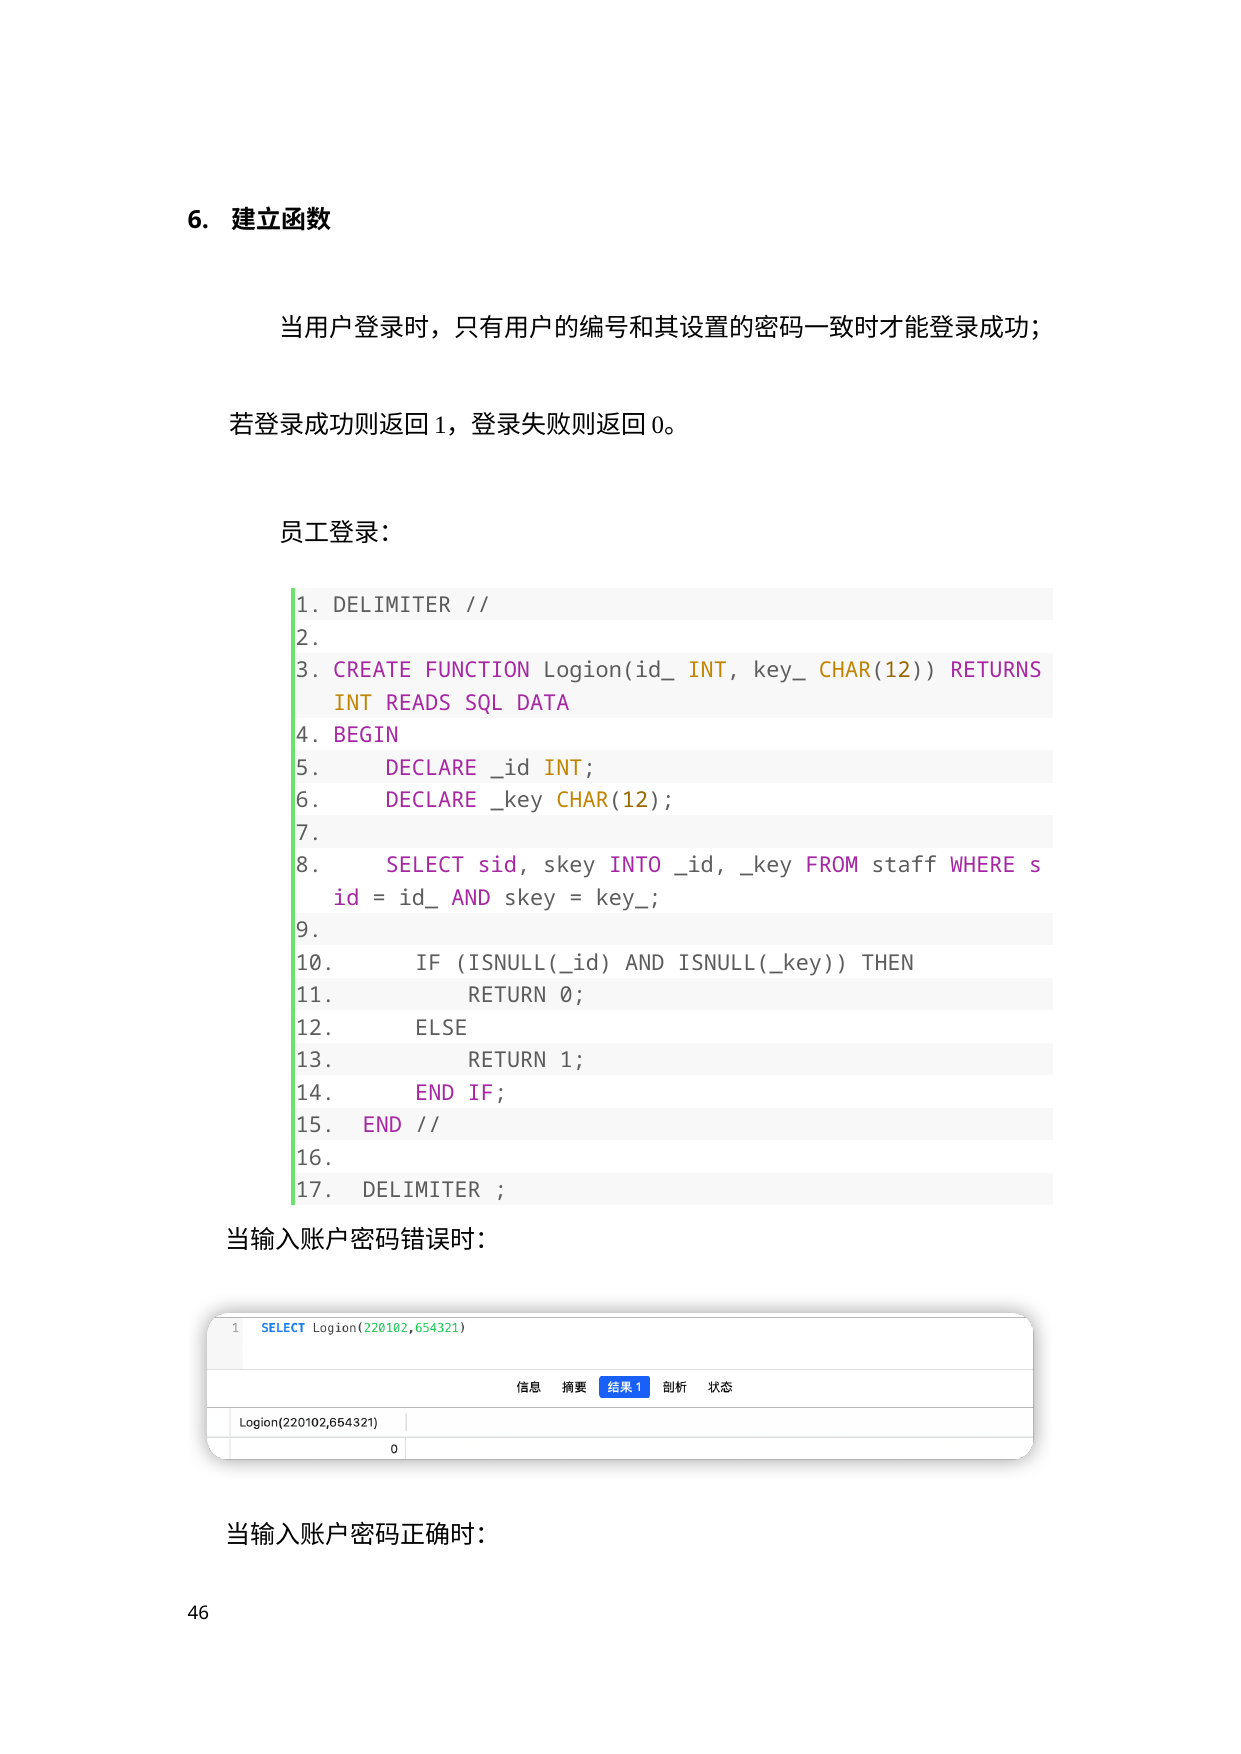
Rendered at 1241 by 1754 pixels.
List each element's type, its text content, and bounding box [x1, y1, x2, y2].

title 员工登录： [229, 498, 1053, 563]
text 当输入账户密码正确时： [225, 1501, 1053, 1566]
title 当用户登录时，只有用户的编号和其设置的密码一致时才能登录成功；若登录成功则返回1，登录失败则返回0。 [229, 293, 1053, 455]
text 当输入账户密码错误时： [225, 1205, 1053, 1270]
list END // [295, 1108, 1053, 1140]
list DECLARE _id INT; [295, 750, 1053, 783]
list IF (ISNULL(_id) AND ISNULL(_key)) THEN [295, 945, 1053, 978]
list BEGIN [295, 718, 1053, 750]
list CREATE FUNCTION Logion(id_ INT, key_ CHAR(12)) RETURNS INT READS SQL DATA [295, 653, 1053, 718]
list DELIMITER ; [295, 1173, 1053, 1205]
list SELECT sid, skey INTO _id, _key FROM staff WHERE sid = id_ AND skey = key_; [295, 848, 1053, 913]
subtitle 建立函数 [187, 185, 1053, 250]
list END IF; [295, 1075, 1053, 1108]
list DELIMITER // [295, 588, 1053, 620]
picture [187, 1293, 1053, 1479]
list DECLARE _key CHAR(12); [295, 783, 1053, 815]
list ELSE [295, 1010, 1053, 1043]
list RETURN 1; [295, 1043, 1053, 1075]
list RETURN 0; [295, 978, 1053, 1010]
